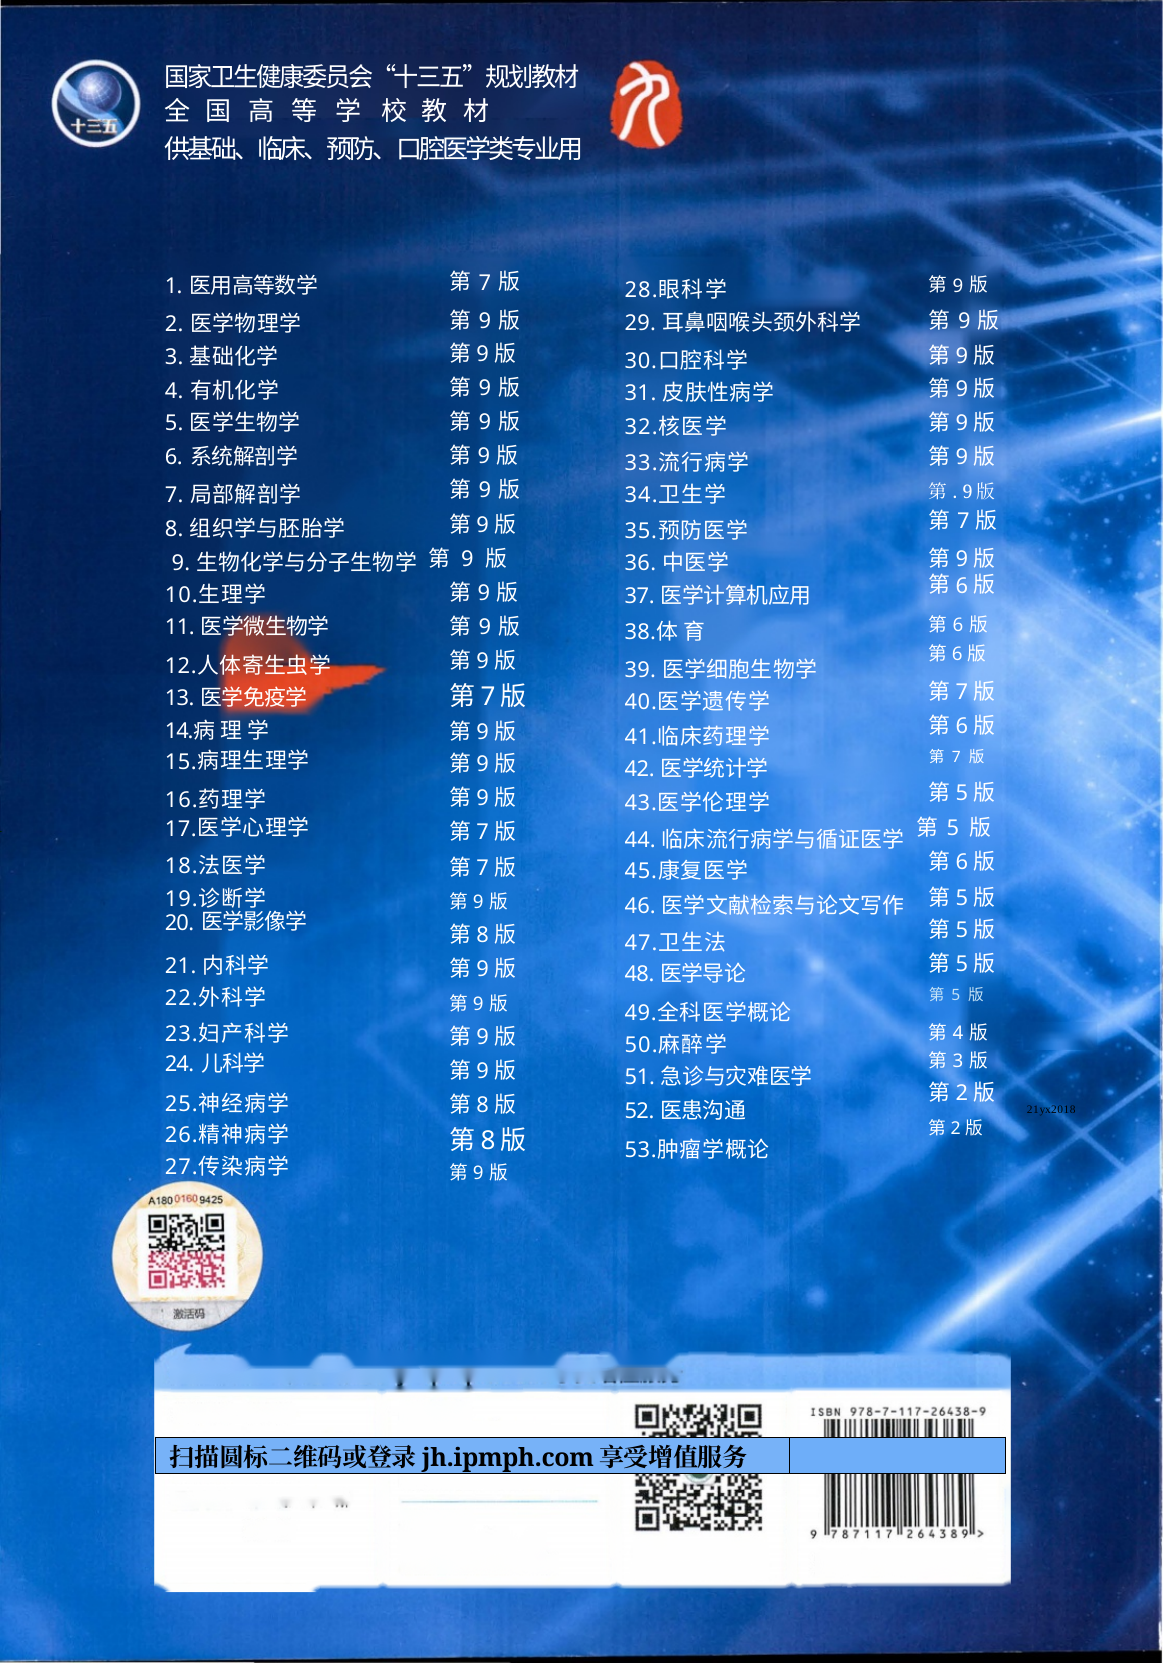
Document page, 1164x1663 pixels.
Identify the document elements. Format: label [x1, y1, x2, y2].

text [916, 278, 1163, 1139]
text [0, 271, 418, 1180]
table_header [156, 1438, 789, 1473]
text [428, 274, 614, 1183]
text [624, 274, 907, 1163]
picture [0, 0, 1163, 1663]
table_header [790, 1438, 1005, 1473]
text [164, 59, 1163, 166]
